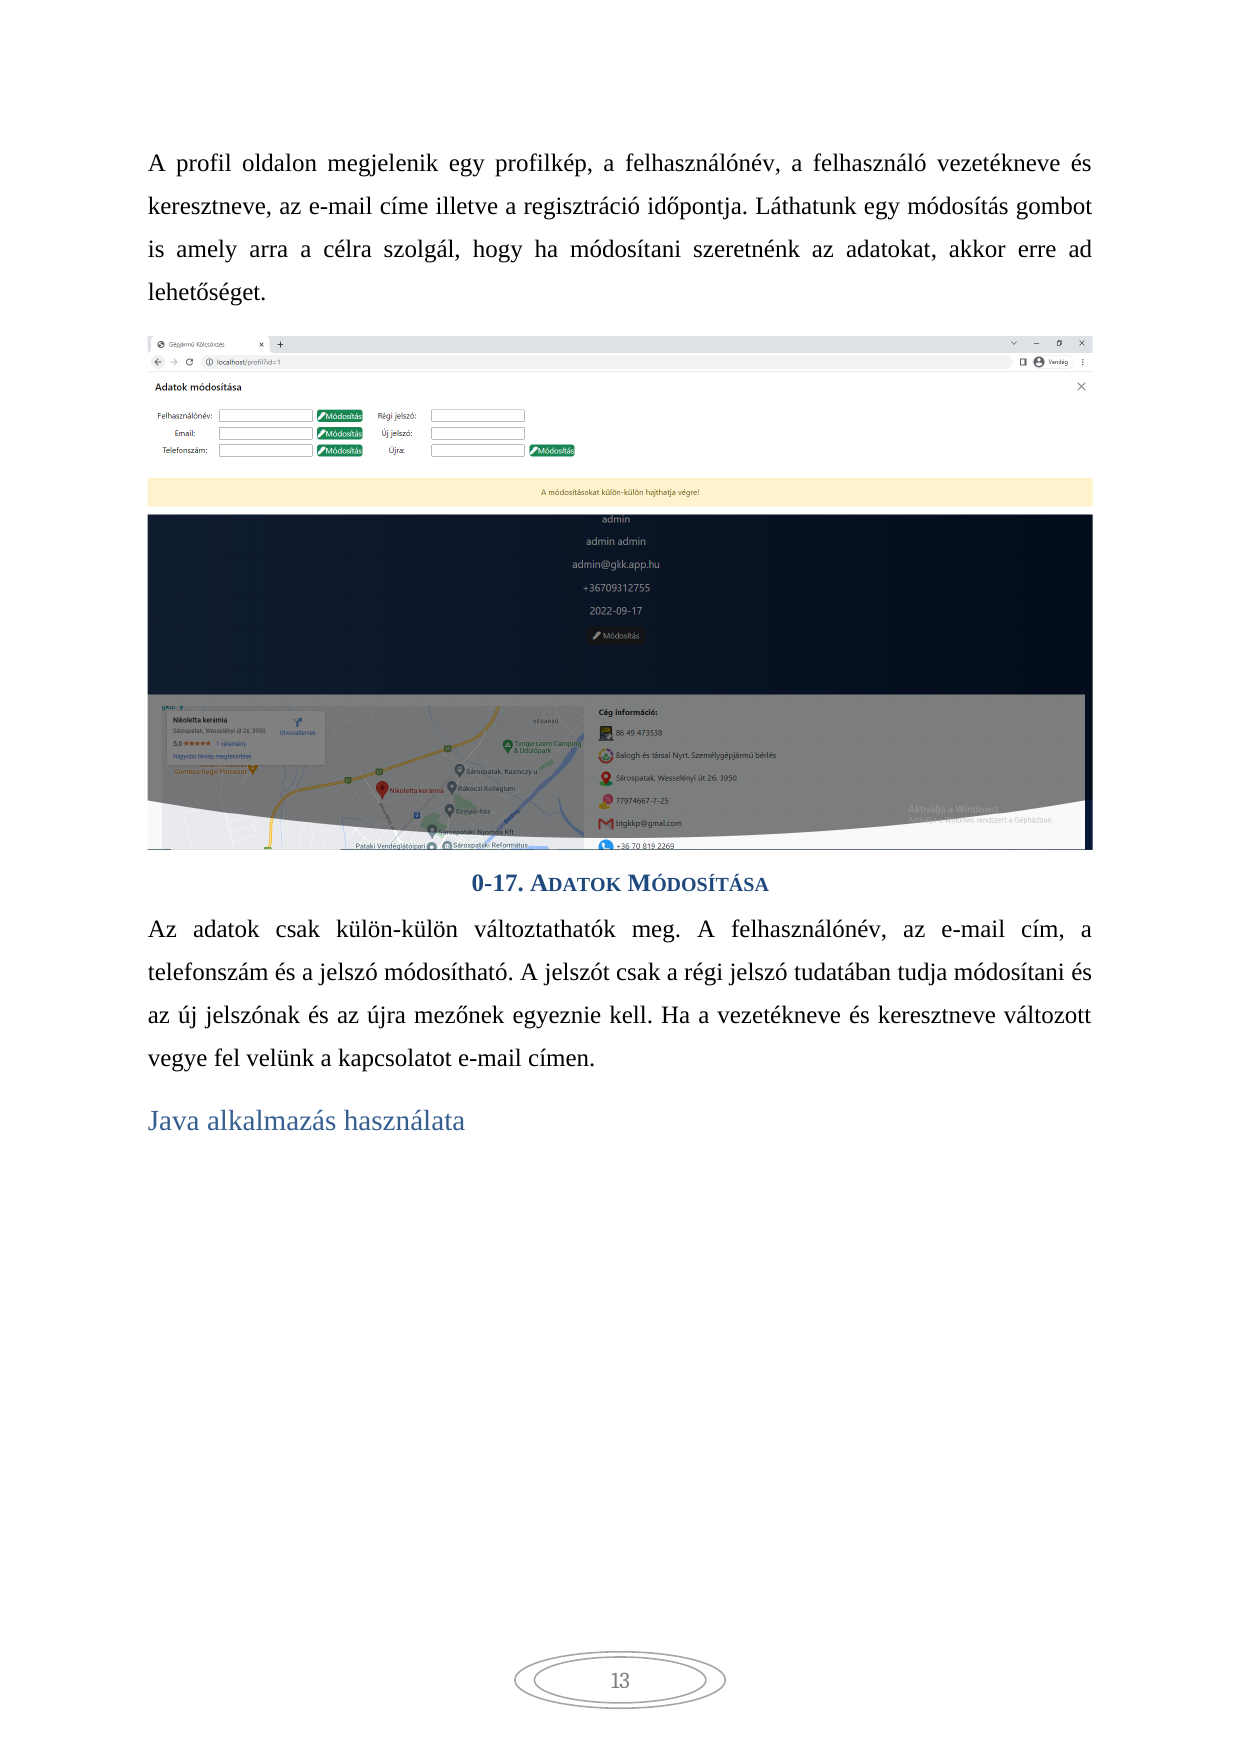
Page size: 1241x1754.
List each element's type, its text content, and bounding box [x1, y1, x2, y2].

text Az adatok csak külön-külön változtathatók meg. A felhasználónév, az e-mail cím, a telefonszám és a jelszó módosítható. A jelszót csak a régi jelszó tudatában tudja módosítani és az új jelszónak és az újra mezőnek egyeznie kell. Ha a vezetékneve és keresztneve változott vegye fel velünk a kapcsolatot e-mail címen. [148, 914, 1093, 1072]
text 0-17. Adatok Módosítása [148, 868, 1093, 897]
subtitle Java alkalmazás használata [148, 1103, 1093, 1136]
text A profil oldalon megjelenik egy profilkép, a felhasználónév, a felhasználó vezetékneve és keresztneve, az e-mail címe illetve a regisztráció időpontja. Láthatunk egy módosítás gombot is amely arra a célra szolgál, hogy ha módosítani szeretnénk az adatokat, akkor erre ad lehetőséget. [148, 148, 1093, 306]
picture [147, 336, 1093, 850]
